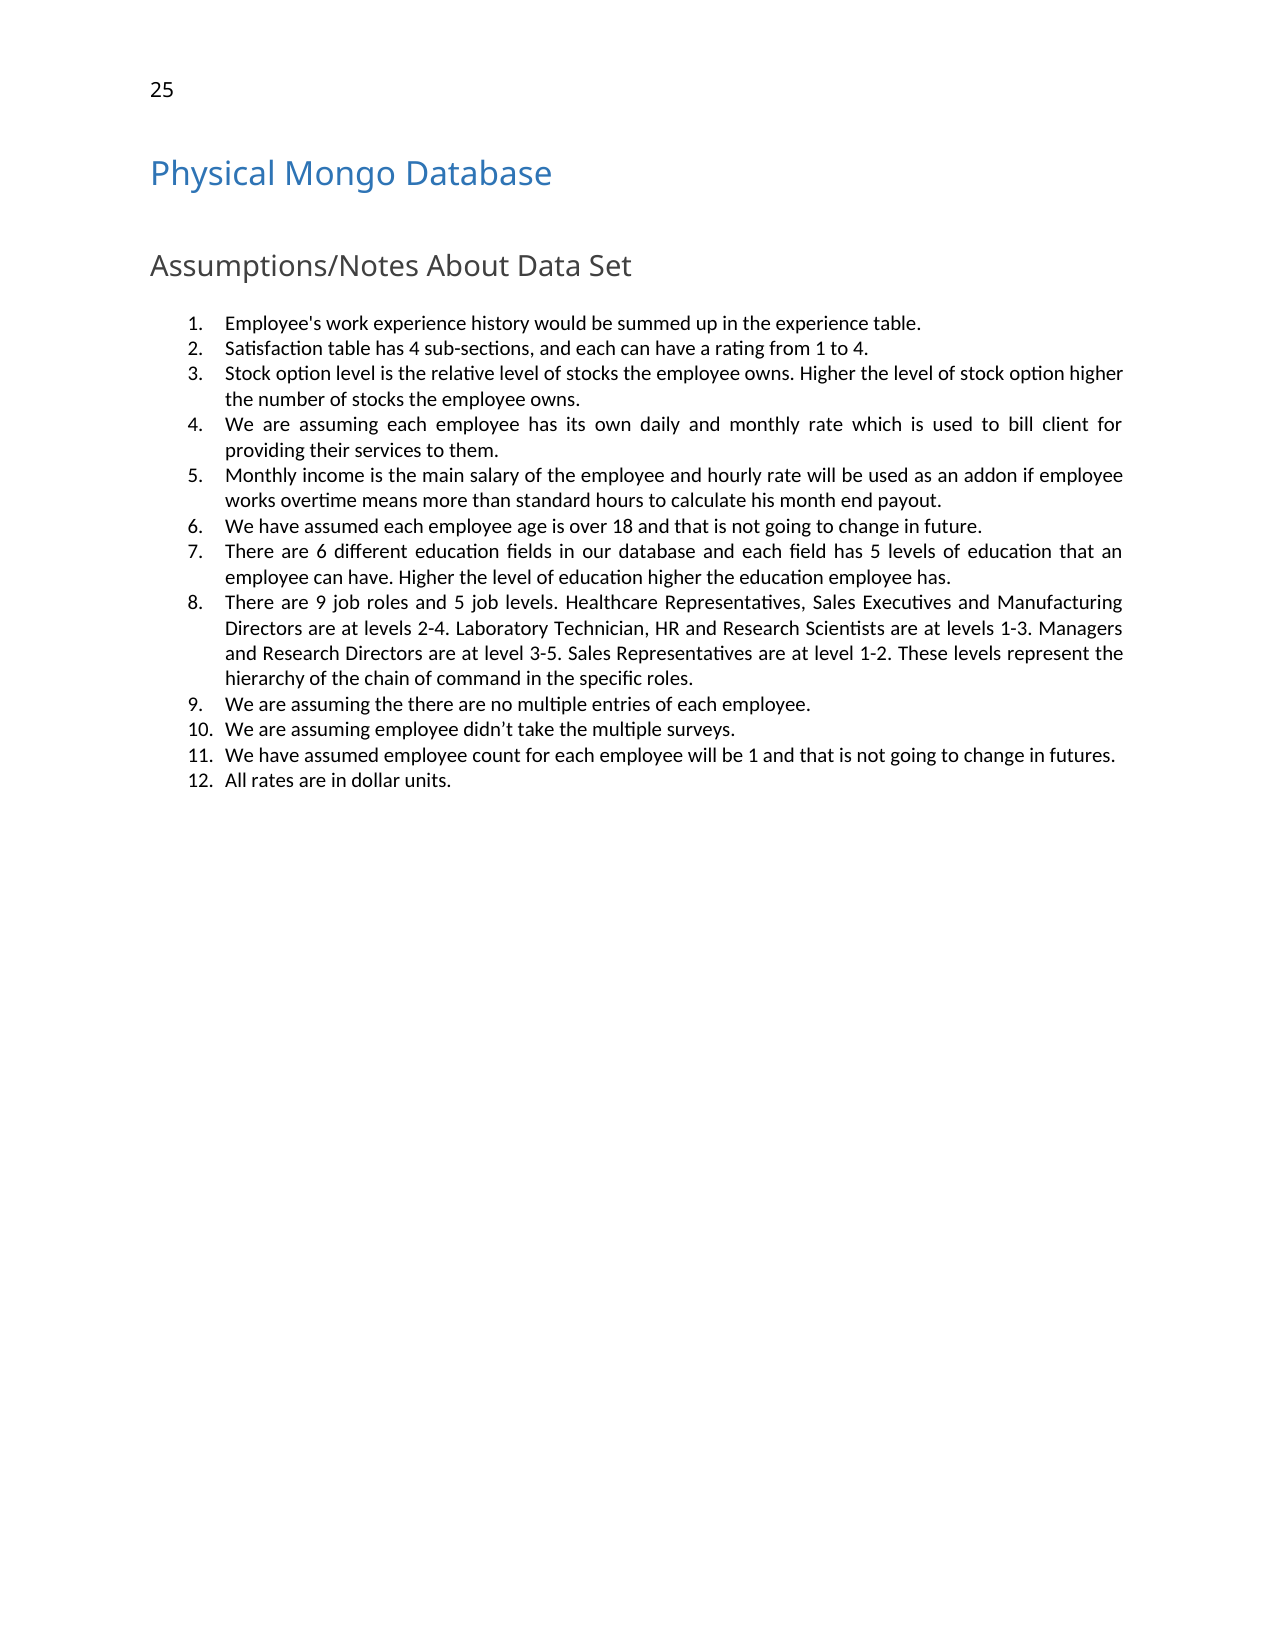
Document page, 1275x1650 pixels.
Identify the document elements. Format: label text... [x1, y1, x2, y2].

list We are assuming employee didn’t take the multiple surveys. [187, 716, 1125, 742]
list There are 9 job roles and 5 job levels. Healthcare Representatives, Sales Executives and Manufacturing Directors are at levels 2-4. Laboratory Technician, HR and Research Scientists are at levels 1-3. Managers and Research Directors are at level 3-5. Sales Representatives are at level 1-2. These levels represent the hierarchy of the chain of command in the specific roles. [187, 589, 1125, 691]
list All rates are in dollar units. [187, 767, 1125, 793]
list We have assumed employee count for each employee will be 1 and that is not going to change in futures. [187, 742, 1125, 767]
list There are 6 different education fields in our database and each field has 5 levels of education that an employee can have. Higher the level of education higher the education employee has. [187, 538, 1125, 589]
list We have assumed each employee age is over 18 and that is not going to change in future. [187, 513, 1125, 538]
subtitle Assumptions/Notes About Data Set [150, 245, 1125, 285]
list We are assuming each employee has its own daily and monthly rate which is used to bill client for providing their services to them. [187, 411, 1125, 462]
subtitle Physical Mongo Database [150, 150, 1125, 195]
list Satisfaction table has 4 sub-sections, and each can have a rating from 1 to 4. [187, 335, 1125, 361]
list Monthly income is the main salary of the employee and hourly rate will be used as an addon if employee works overtime means more than standard hours to calculate his month end payout. [187, 462, 1125, 513]
list We are assuming the there are no multiple entries of each employee. [187, 691, 1125, 716]
list Employee's work experience history would be summed up in the experience table. [187, 310, 1125, 335]
list Stock option level is the relative level of stocks the employee owns. Higher the level of stock option higher the number of stocks the employee owns. [187, 361, 1125, 411]
